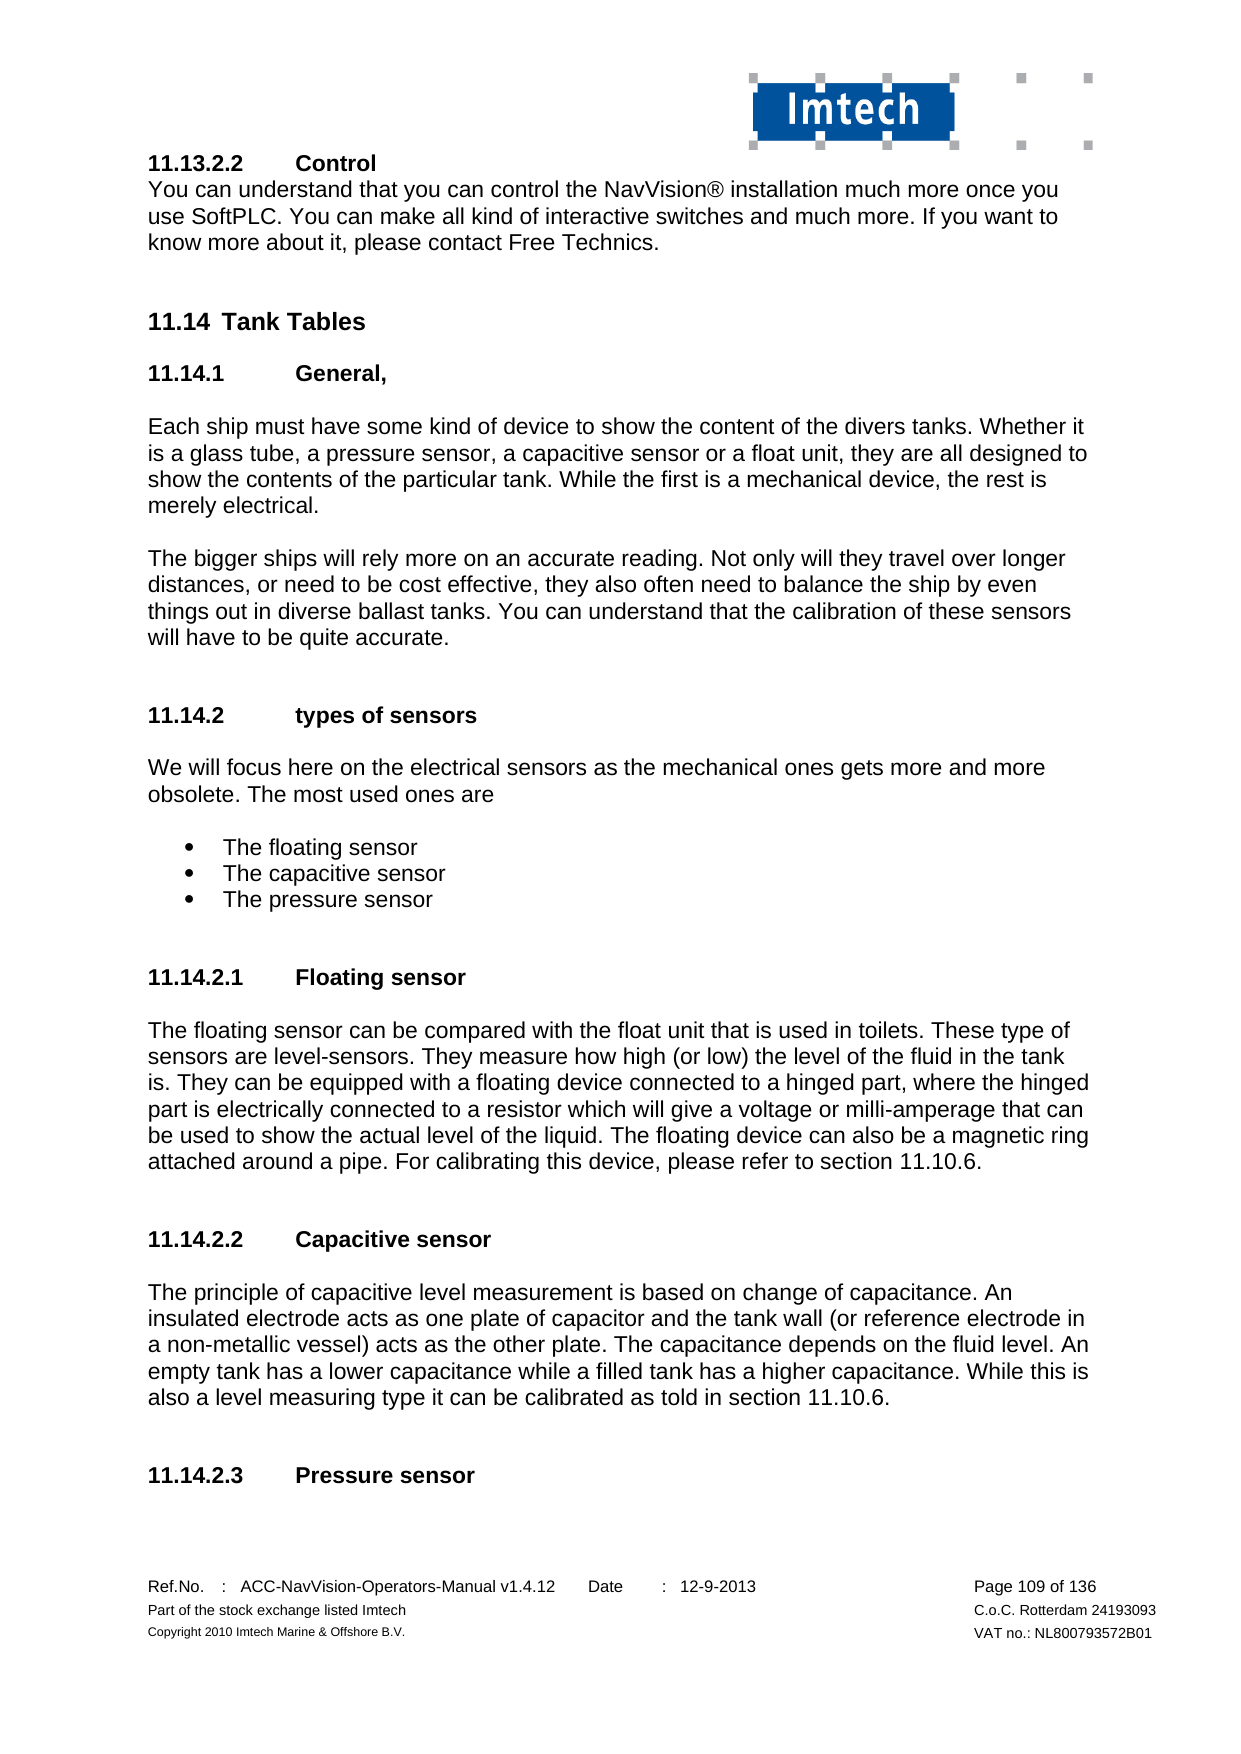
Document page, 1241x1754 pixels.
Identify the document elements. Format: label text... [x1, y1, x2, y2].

picture [748, 73, 1093, 150]
list The floating sensor [185, 833, 1093, 860]
text The principle of capacitive level measurement is based on change of capacitance. An insulated electrode acts as one plate of capacitor and the tank wall (or reference electrode in a non-metallic vessel) acts as the other plate. The capacitance depends on the fluid level. An empty tank has a lower capacitance while a filled tank has a higher capacitance. While this is also a level measuring type it can be calibrated as told in section 11.10.6. [148, 1279, 1093, 1411]
list The capacitive sensor [185, 860, 1093, 886]
subtitle Pressure sensor [148, 1462, 1093, 1488]
subtitle General, [148, 360, 1093, 387]
subtitle Control [148, 150, 1093, 176]
text We will focus here on the electrical sensors as the mechanical ones gets more and more obsolete. The most used ones are [148, 754, 1093, 807]
text The bigger ships will rely more on an accurate reading. Not only will they travel over longer distances, or need to be cost effective, they also often need to balance the ship by even things out in diverse ballast tanks. You can understand that the calibration of these sensors will have to be quite accurate. [148, 545, 1093, 650]
text The floating sensor can be compared with the float unit that is used in toilets. These type of sensors are level-sensors. They measure how high (or low) the level of the fluid in the tank is. They can be equipped with a floating device connected to a hinged part, where the hinged part is electrically connected to a resistor which will give a voltage or milli-amperage that can be used to show the actual level of the liquid. The floating device can also be a magnetic ring attached around a pipe. For calibrating this device, please refer to section 11.10.6. [148, 1017, 1093, 1175]
subtitle Capacitive sensor [148, 1226, 1093, 1252]
list The pressure sensor [185, 886, 1093, 912]
text You can understand that you can control the NavVision® installation much more once you use SoftPLC. You can make all kind of interactive switches and much more. If you want to know more about it, please contact Free Technics. [148, 176, 1093, 255]
subtitle types of sensors [148, 702, 1093, 728]
subtitle Floating sensor [148, 964, 1093, 990]
text Each ship must have some kind of device to show the content of the divers tanks. Whether it is a glass tube, a pressure sensor, a capacitive sensor or a float unit, they are all designed to show the contents of the particular tank. While the first is a mechanical device, the rest is merely electrical. [148, 413, 1093, 518]
subtitle Tank Tables [148, 307, 1093, 335]
